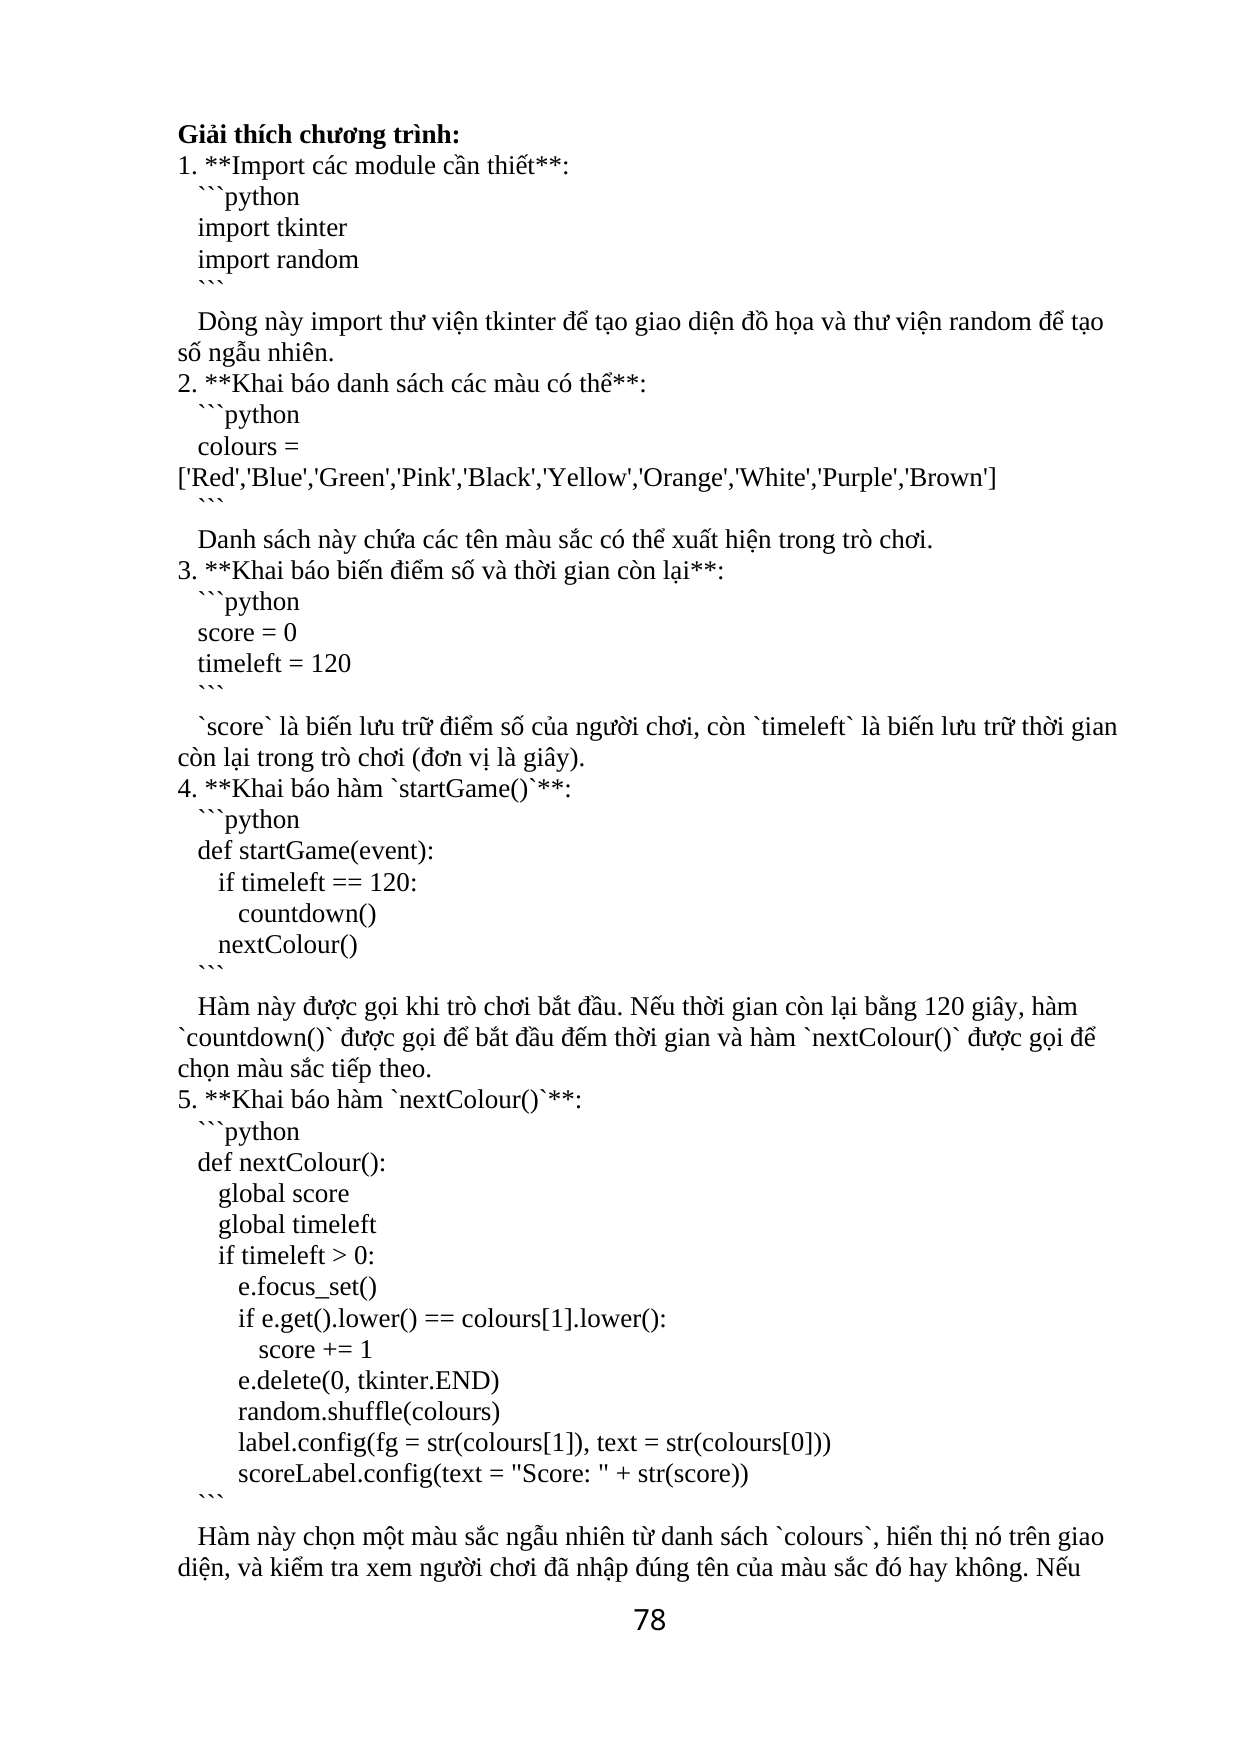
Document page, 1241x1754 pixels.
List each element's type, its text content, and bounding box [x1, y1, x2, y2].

text def nextColour(): [177, 1146, 1122, 1177]
text `score` là biến lưu trữ điểm số của người chơi, còn `timeleft` là biến lưu trữ thời gian còn lại trong trò chơi (đơn vị là giây). [177, 710, 1122, 772]
text ```python [177, 585, 1122, 616]
text Giải thích chương trình: 1. **Import các module cần thiết**: [177, 118, 1122, 180]
text e.delete(0, tkinter.END) [177, 1364, 1122, 1395]
text 4. **Khai báo hàm `startGame()`**: [177, 772, 1122, 803]
text ``` [177, 679, 1122, 710]
text import random [177, 243, 1122, 274]
text ```python [177, 803, 1122, 834]
text 3. **Khai báo biến điểm số và thời gian còn lại**: [177, 554, 1122, 585]
text ```python [177, 398, 1122, 429]
text 2. **Khai báo danh sách các màu có thể**: [177, 367, 1122, 398]
text nextColour() [177, 928, 1122, 959]
text global timeleft [177, 1208, 1122, 1239]
text e.focus_set() [177, 1271, 1122, 1302]
text timeleft = 120 [177, 648, 1122, 679]
text def startGame(event): [177, 834, 1122, 866]
text import tkinter [177, 212, 1122, 243]
text colours = ['Red','Blue','Green','Pink','Black','Yellow','Orange','White','Purple','Brown'] [177, 429, 1122, 492]
text scoreLabel.config(text = "Score: " + str(score)) [177, 1457, 1122, 1488]
text Hàm này được gọi khi trò chơi bắt đầu. Nếu thời gian còn lại bằng 120 giây, hàm `countdown()` được gọi để bắt đầu đếm thời gian và hàm `nextColour()` được gọi để chọn màu sắc tiếp theo. [177, 990, 1122, 1084]
text if e.get().lower() == colours[1].lower(): [177, 1302, 1122, 1333]
text ```python [177, 180, 1122, 212]
text ``` [177, 959, 1122, 990]
text ```python [177, 1115, 1122, 1146]
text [177, 1520, 1122, 1582]
text ``` [177, 492, 1122, 523]
text score = 0 [177, 616, 1122, 648]
text if timeleft > 0: [177, 1239, 1122, 1271]
text score += 1 [177, 1333, 1122, 1364]
text 5. **Khai báo hàm `nextColour()`**: [177, 1084, 1122, 1115]
text countdown() [177, 897, 1122, 928]
text global score [177, 1177, 1122, 1208]
text ``` [177, 1488, 1122, 1520]
text label.config(fg = str(colours[1]), text = str(colours[0])) [177, 1426, 1122, 1457]
text if timeleft == 120: [177, 866, 1122, 897]
text Danh sách này chứa các tên màu sắc có thể xuất hiện trong trò chơi. [177, 523, 1122, 554]
text Dòng này import thư viện tkinter để tạo giao diện đồ họa và thư viện random để tạo số ngẫu nhiên. [177, 305, 1122, 367]
text ``` [177, 274, 1122, 305]
text random.shuffle(colours) [177, 1395, 1122, 1426]
